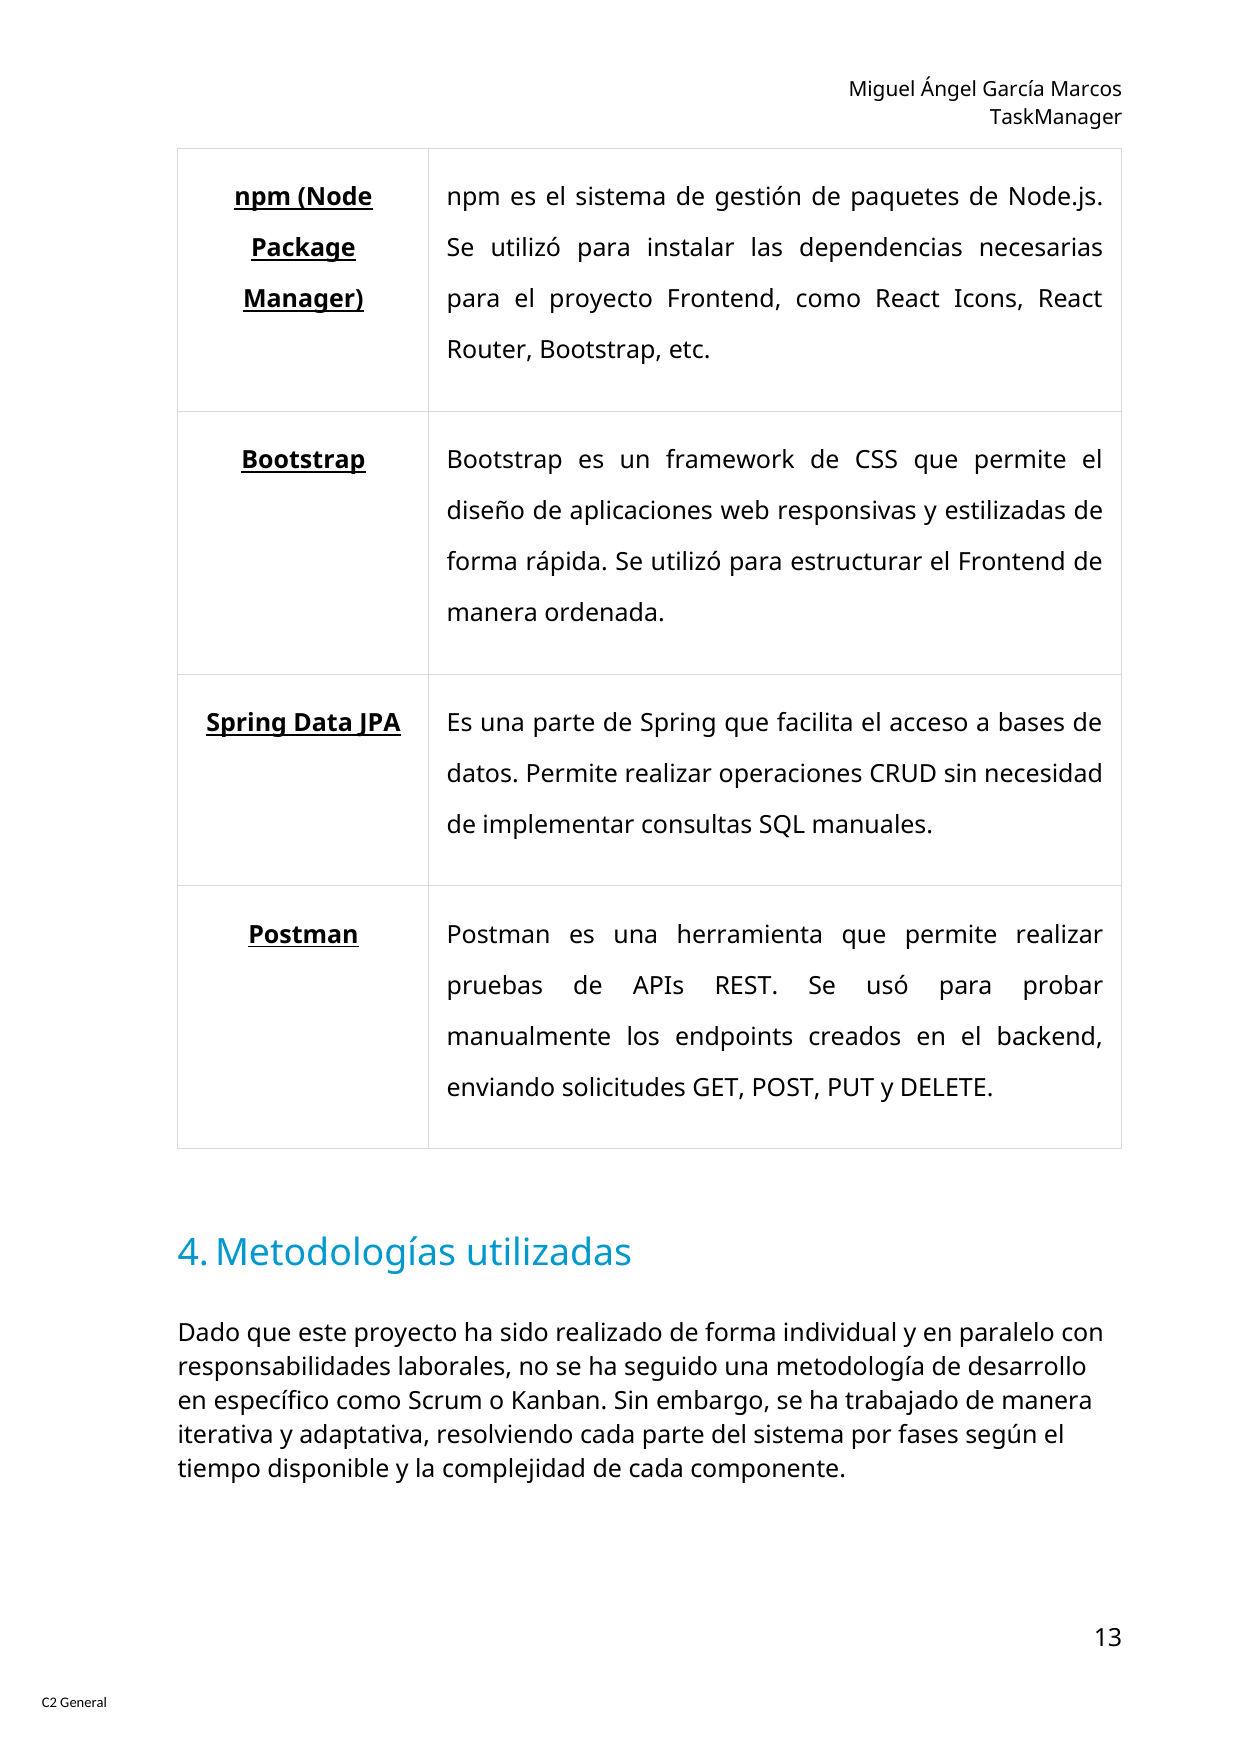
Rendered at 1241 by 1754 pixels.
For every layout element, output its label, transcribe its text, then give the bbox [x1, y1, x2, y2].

table_cell Es una parte de Spring que facilita el acceso a bases de datos. Permite realizar operaciones CRUD sin necesidad de implementar consultas SQL manuales. [429, 675, 1121, 885]
text Dado que este proyecto ha sido realizado de forma individual y en paralelo con responsabilidades laborales, no se ha seguido una metodología de desarrollo en específico como Scrum o Kanban. Sin embargo, se ha trabajado de manera iterativa y adaptativa, resolviendo cada parte del sistema por fases según el tiempo disponible y la complejidad de cada componente. [177, 1314, 1122, 1485]
table_cell Bootstrap [178, 412, 428, 673]
table_cell Postman [178, 886, 428, 1148]
table_cell Spring Data JPA [178, 675, 428, 885]
table_cell npm es el sistema de gestión de paquetes de Node.js. Se utilizó para instalar las dependencias necesarias para el proyecto Frontend, como React Icons, React Router, Bootstrap, etc. [429, 149, 1121, 411]
table_cell Bootstrap es un framework de CSS que permite el diseño de aplicaciones web responsivas y estilizadas de forma rápida. Se utilizó para estructurar el Frontend de manera ordenada. [429, 412, 1121, 673]
table_cell npm (Node Package Manager) [178, 149, 428, 411]
table_cell Postman es una herramienta que permite realizar pruebas de APIs REST. Se usó para probar manualmente los endpoints creados en el backend, enviando solicitudes GET, POST, PUT y DELETE. [429, 886, 1121, 1148]
subtitle Metodologías utilizadas [177, 1225, 1122, 1276]
